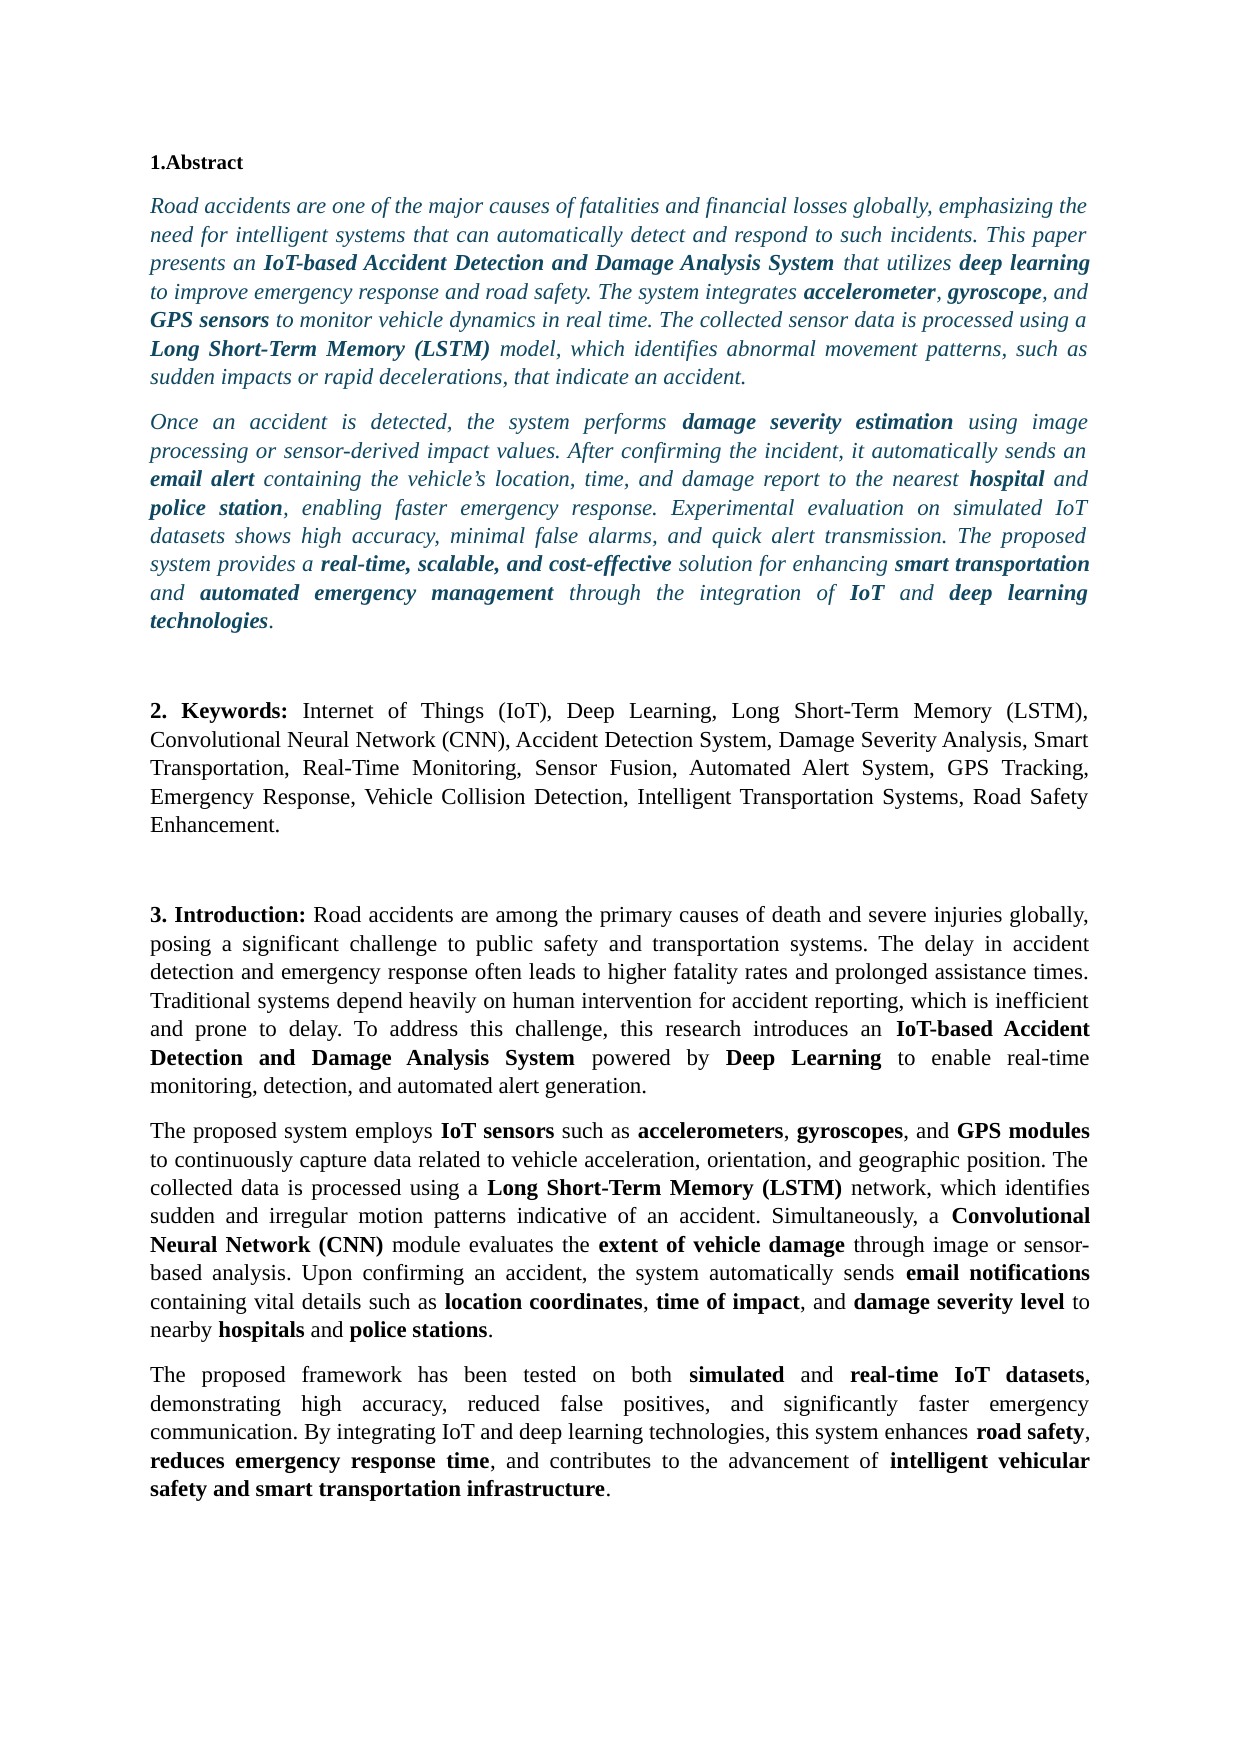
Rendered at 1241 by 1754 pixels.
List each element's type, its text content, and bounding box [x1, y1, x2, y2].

text 3. Introduction: Road accidents are among the primary causes of death and severe injuries globally, posing a significant challenge to public safety and transportation systems. The delay in accident detection and emergency response often leads to higher fatality rates and prolonged assistance times. Traditional systems depend heavily on human intervention for accident reporting, which is inefficient and prone to delay. To address this challenge, this research introduces an IoT-based Accident Detection and Damage Analysis System powered by Deep Learning to enable real-time monitoring, detection, and automated alert generation. [150, 902, 1090, 1098]
text Road accidents are one of the major causes of fatalities and financial losses globally, emphasizing the need for intelligent systems that can automatically detect and respond to such incidents. This paper presents an IoT-based Accident Detection and Damage Analysis System that utilizes deep learning to improve emergency response and road safety. The system integrates accelerometer, gyroscope, and GPS sensors to monitor vehicle dynamics in real time. The collected sensor data is processed using a Long Short-Term Memory (LSTM) model, which identifies abnormal movement patterns, such as sudden impacts or rapid decelerations, that indicate an accident. [150, 193, 1090, 389]
text Once an accident is detected, the system performs damage severity estimation using image processing or sensor-derived impact values. After confirming the incident, it automatically sends an email alert containing the vehicle’s location, time, and damage report to the nearest hospital and police station, enabling faster emergency response. Experimental evaluation on simulated IoT datasets shows high accuracy, minimal false alarms, and quick alert transmission. The proposed system provides a real-time, scalable, and cost-effective solution for enhancing smart transportation and automated emergency management through the integration of IoT and deep learning technologies. [150, 408, 1090, 634]
text The proposed framework has been tested on both simulated and real-time IoT datasets, demonstrating high accuracy, reduced false positives, and significantly faster emergency communication. By integrating IoT and deep learning technologies, this system enhances road safety, reduces emergency response time, and contributes to the advancement of intelligent vehicular safety and smart transportation infrastructure. [150, 1361, 1090, 1502]
text 2. Keywords: Internet of Things (IoT), Deep Learning, Long Short-Term Memory (LSTM), Convolutional Neural Network (CNN), Accident Detection System, Damage Severity Analysis, Smart Transportation, Real-Time Monitoring, Sensor Fusion, Automated Alert System, GPS Tracking, Emergency Response, Vehicle Collision Detection, Intelligent Transportation Systems, Road Safety Enhancement. [150, 698, 1090, 838]
text 1.Abstract [150, 150, 1090, 174]
text The proposed system employs IoT sensors such as accelerometers, gyroscopes, and GPS modules to continuously capture data related to vehicle acceleration, orientation, and geographic position. The collected data is processed using a Long Short-Term Memory (LSTM) network, which identifies sudden and irregular motion patterns indicative of an accident. Simultaneously, a Convolutional Neural Network (CNN) module evaluates the extent of vehicle damage through image or sensor-based analysis. Upon confirming an accident, the system automatically sends email notifications containing vital details such as location coordinates, time of impact, and damage severity level to nearby hospitals and police stations. [150, 1117, 1090, 1343]
